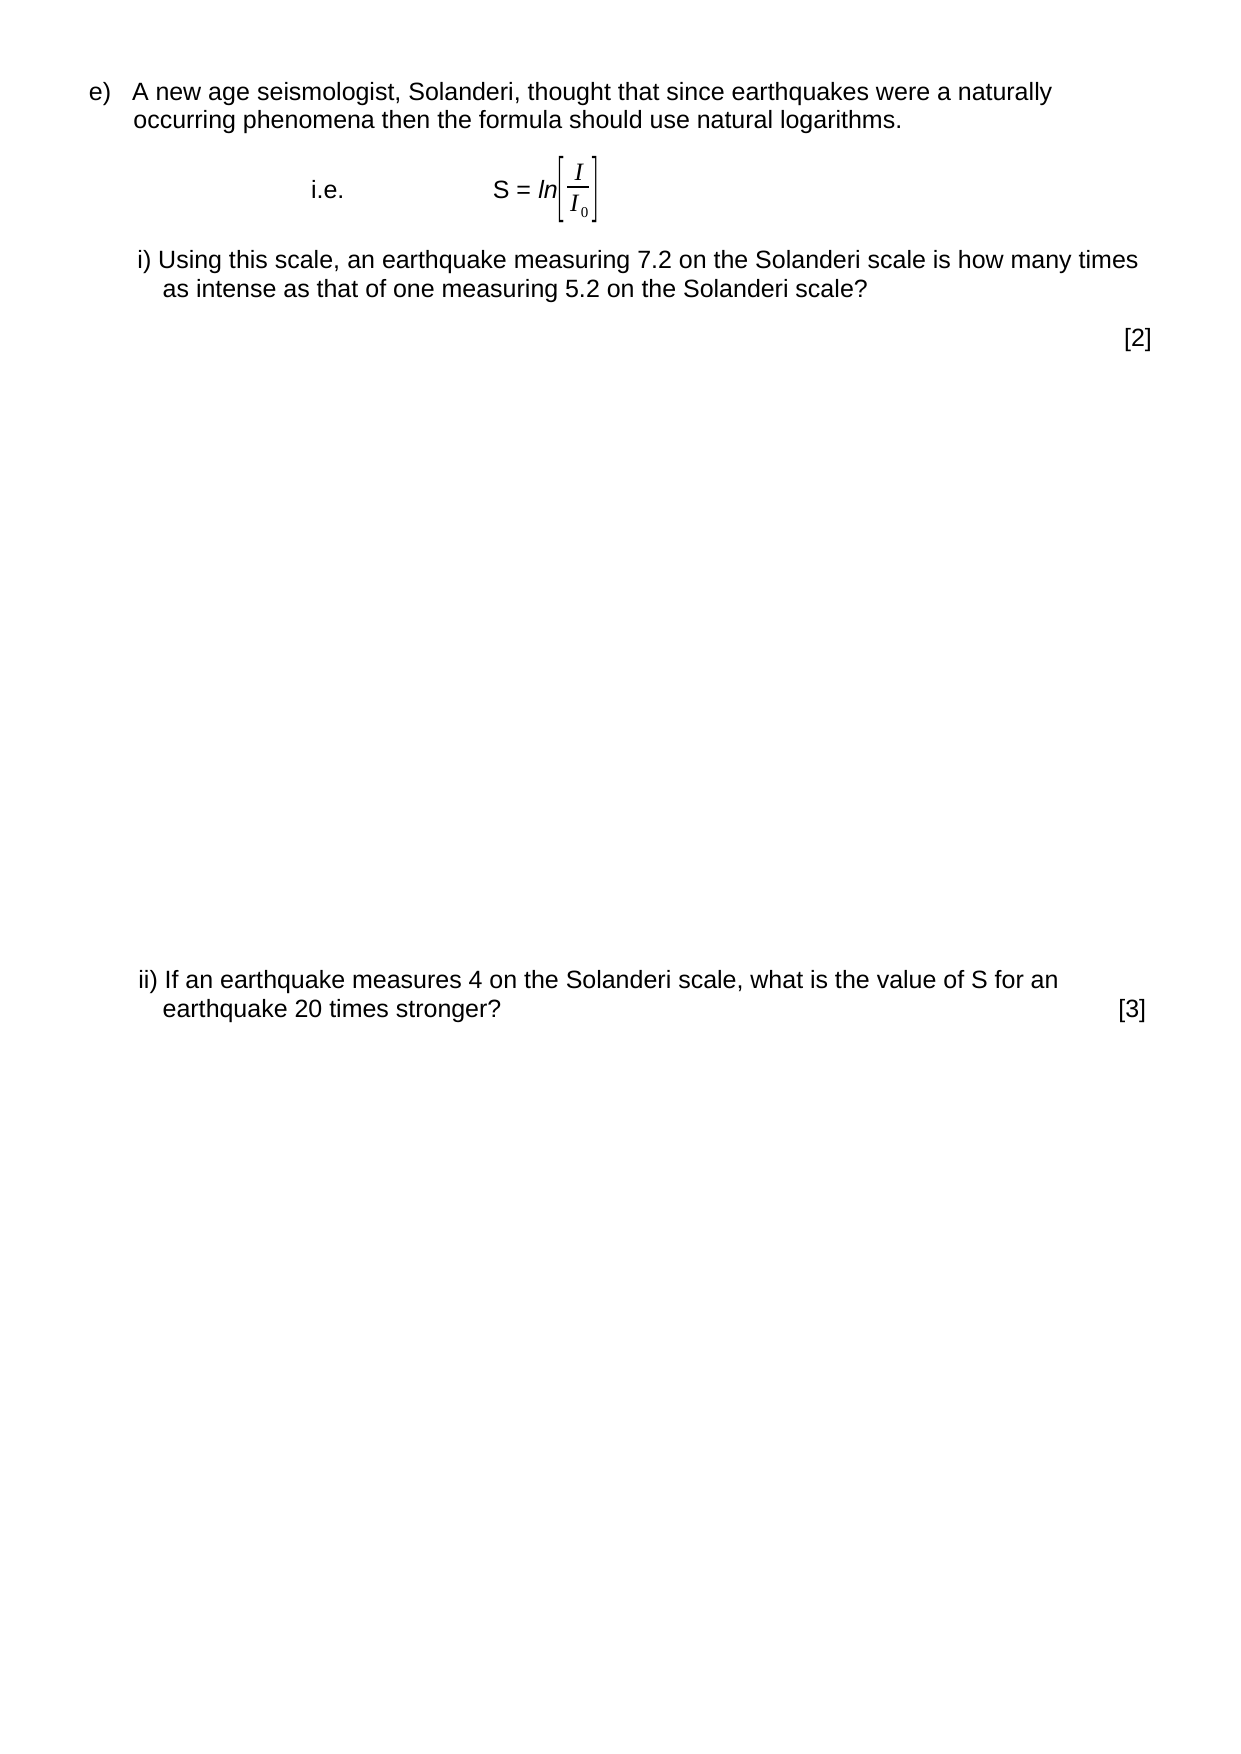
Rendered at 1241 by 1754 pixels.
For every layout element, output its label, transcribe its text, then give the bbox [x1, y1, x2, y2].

text i.e. S = ln [89, 155, 1152, 224]
text e) A new age seismologist, Solanderi, thought that since earthquakes were a naturally occurring phenomena then the formula should use natural logarithms. [89, 77, 1152, 134]
text ii) If an earthquake measures 4 on the Solanderi scale, what is the value of S for an earthquake 20 times stronger? [3] [103, 965, 1152, 1023]
text i) Using this scale, an earthquake measuring 7.2 on the Solanderi scale is how many times as intense as that of one measuring 5.2 on the Solanderi scale? [89, 245, 1152, 302]
text [2] [89, 323, 1152, 352]
